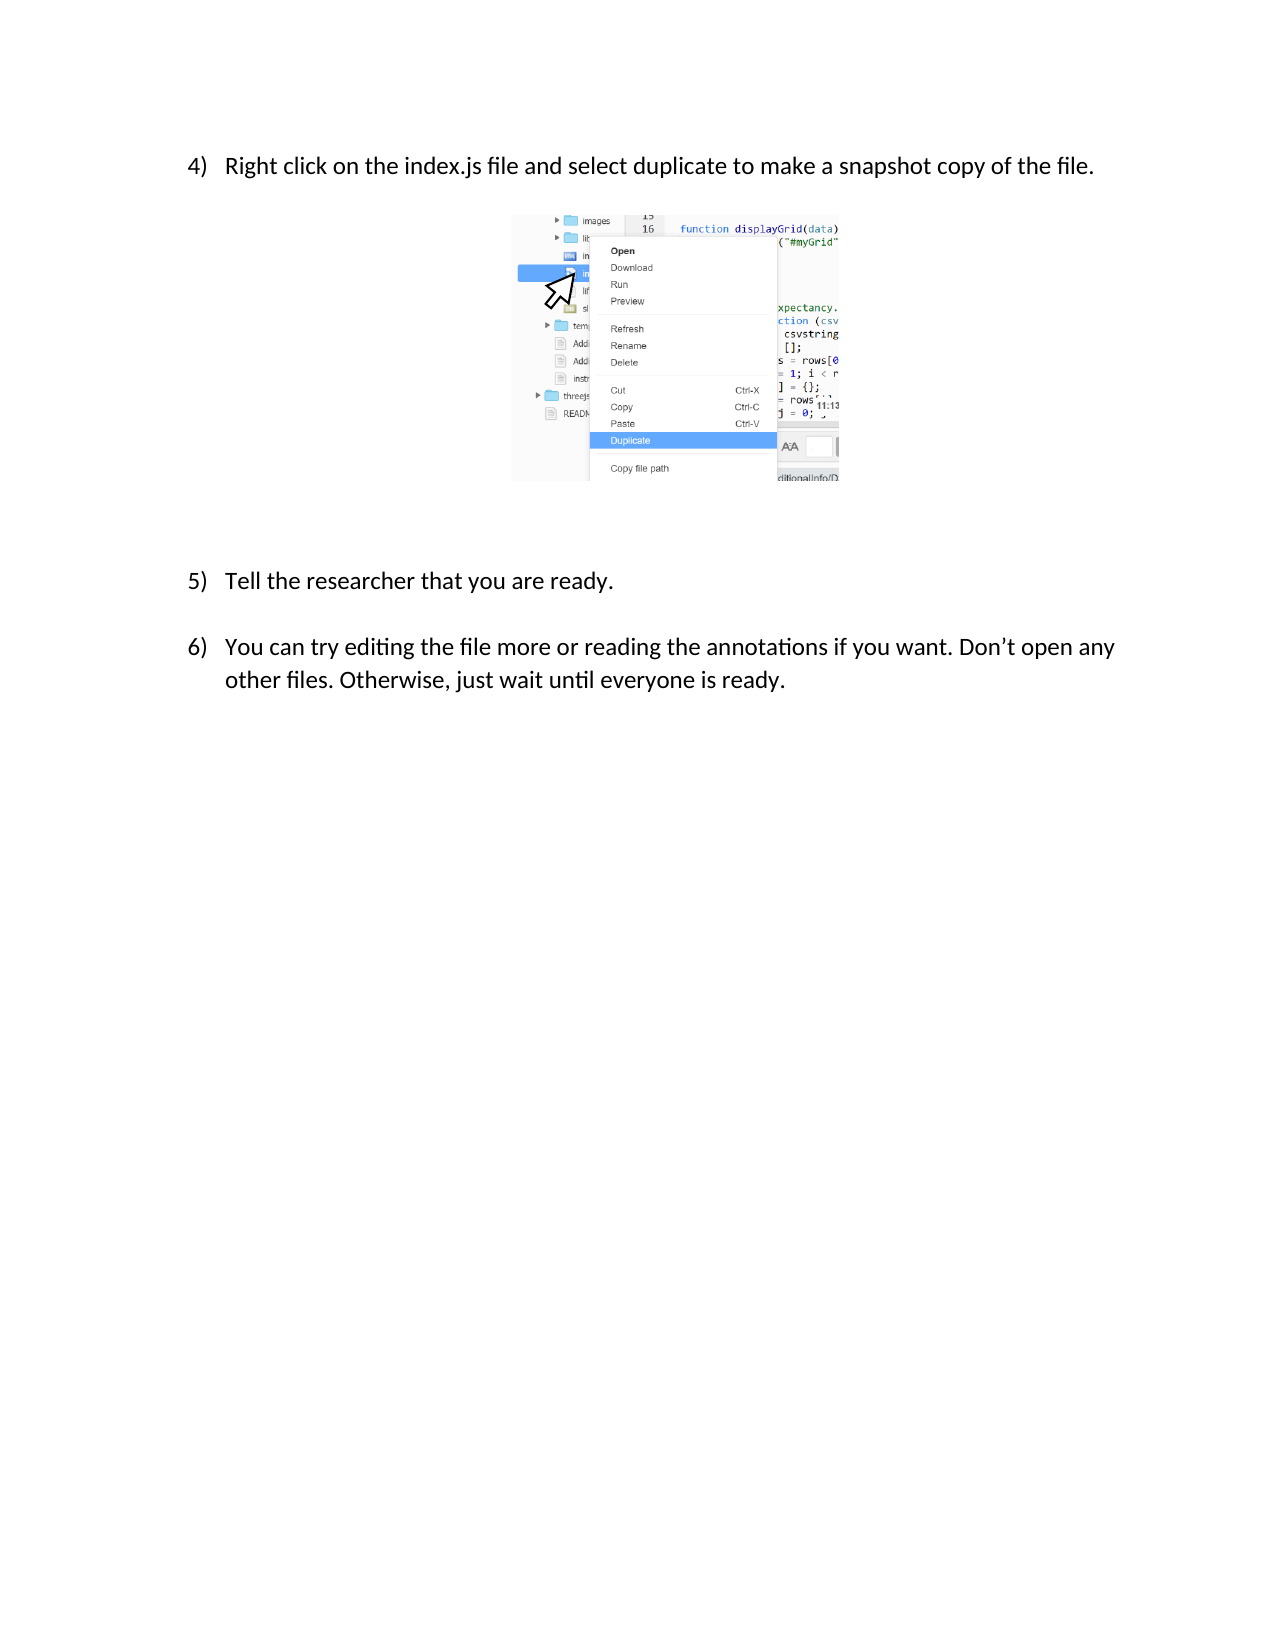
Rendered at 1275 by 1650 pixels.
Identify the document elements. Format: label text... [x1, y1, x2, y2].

list Tell the researcher that you are ready. [187, 565, 1125, 596]
list You can try editing the file more or reading the annotations if you want. Don’t open any other files. Otherwise, just wait until everyone is ready. [187, 631, 1125, 694]
list Right click on the index.js file and select duplicate to make a snapshot copy of the file. [187, 150, 1125, 181]
picture [511, 215, 839, 481]
